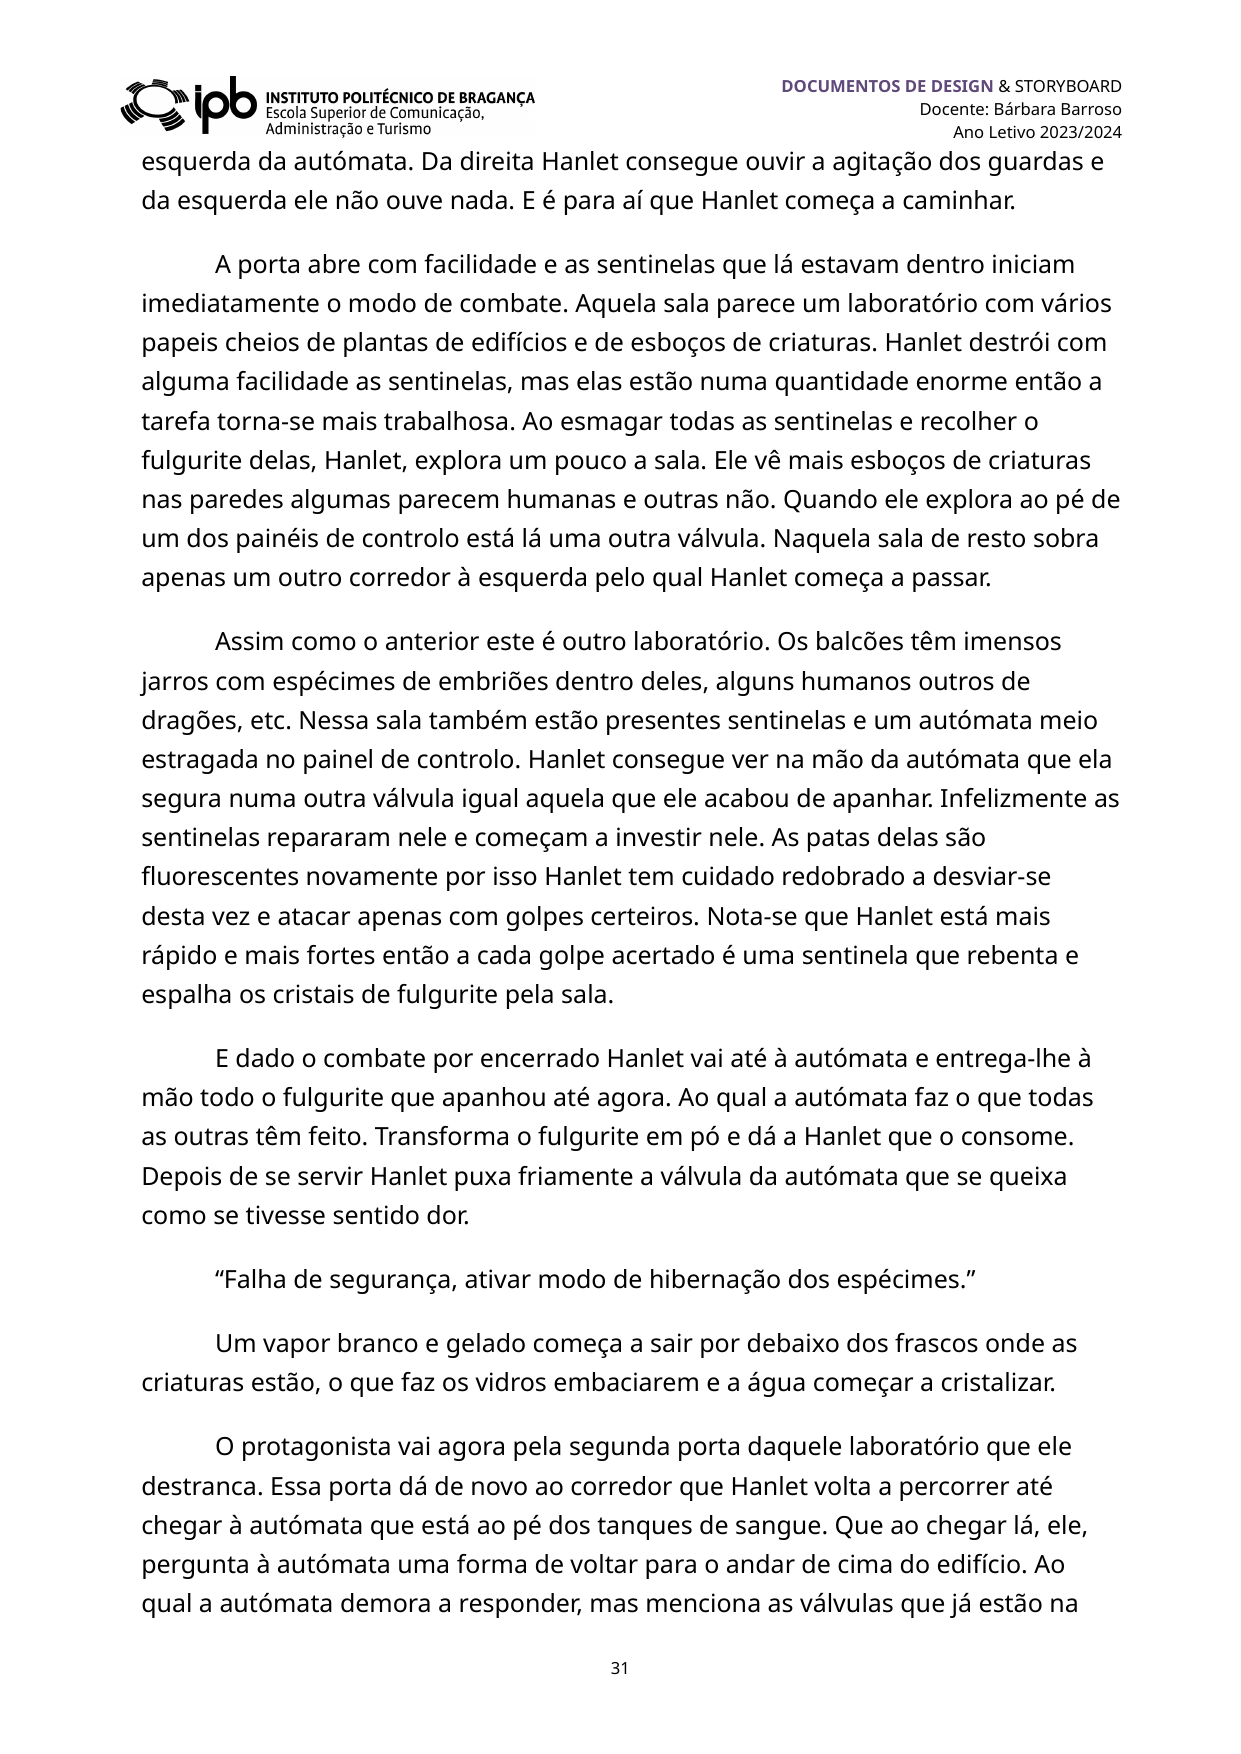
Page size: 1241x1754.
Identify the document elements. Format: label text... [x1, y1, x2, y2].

text “Falha de segurança, ativar modo de hibernação dos espécimes.” [141, 1261, 1122, 1296]
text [141, 143, 1122, 216]
picture [120, 76, 535, 138]
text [141, 1429, 1122, 1620]
text Um vapor branco e gelado começa a sair por debaixo dos frascos onde as criaturas estão, o que faz os vidros embaciarem e a água começar a cristalizar. [141, 1326, 1122, 1399]
text A porta abre com facilidade e as sentinelas que lá estavam dentro iniciam imediatamente o modo de combate. Aquela sala parece um laboratório com vários papeis cheios de plantas de edifícios e de esboços de criaturas. Hanlet destrói com alguma facilidade as sentinelas, mas elas estão numa quantidade enorme então a tarefa torna-se mais trabalhosa. Ao esmagar todas as sentinelas e recolher o fulgurite delas, Hanlet, explora um pouco a sala. Ele vê mais esboços de criaturas nas paredes algumas parecem humanas e outras não. Quando ele explora ao pé de um dos painéis de controlo está lá uma outra válvula. Naquela sala de resto sobra apenas um outro corredor à esquerda pelo qual Hanlet começa a passar. [141, 246, 1122, 594]
text Assim como o anterior este é outro laboratório. Os balcões têm imensos jarros com espécimes de embriões dentro deles, alguns humanos outros de dragões, etc. Nessa sala também estão presentes sentinelas e um autómata meio estragada no painel de controlo. Hanlet consegue ver na mão da autómata que ela segura numa outra válvula igual aquela que ele acabou de apanhar. Infelizmente as sentinelas repararam nele e começam a investir nele. As patas delas são fluorescentes novamente por isso Hanlet tem cuidado redobrado a desviar-se desta vez e atacar apenas com golpes certeiros. Nota-se que Hanlet está mais rápido e mais fortes então a cada golpe acertado é uma sentinela que rebenta e espalha os cristais de fulgurite pela sala. [141, 624, 1122, 1011]
text E dado o combate por encerrado Hanlet vai até à autómata e entrega-lhe à mão todo o fulgurite que apanhou até agora. Ao qual a autómata faz o que todas as outras têm feito. Transforma o fulgurite em pó e dá a Hanlet que o consome. Depois de se servir Hanlet puxa friamente a válvula da autómata que se queixa como se tivesse sentido dor. [141, 1041, 1122, 1231]
